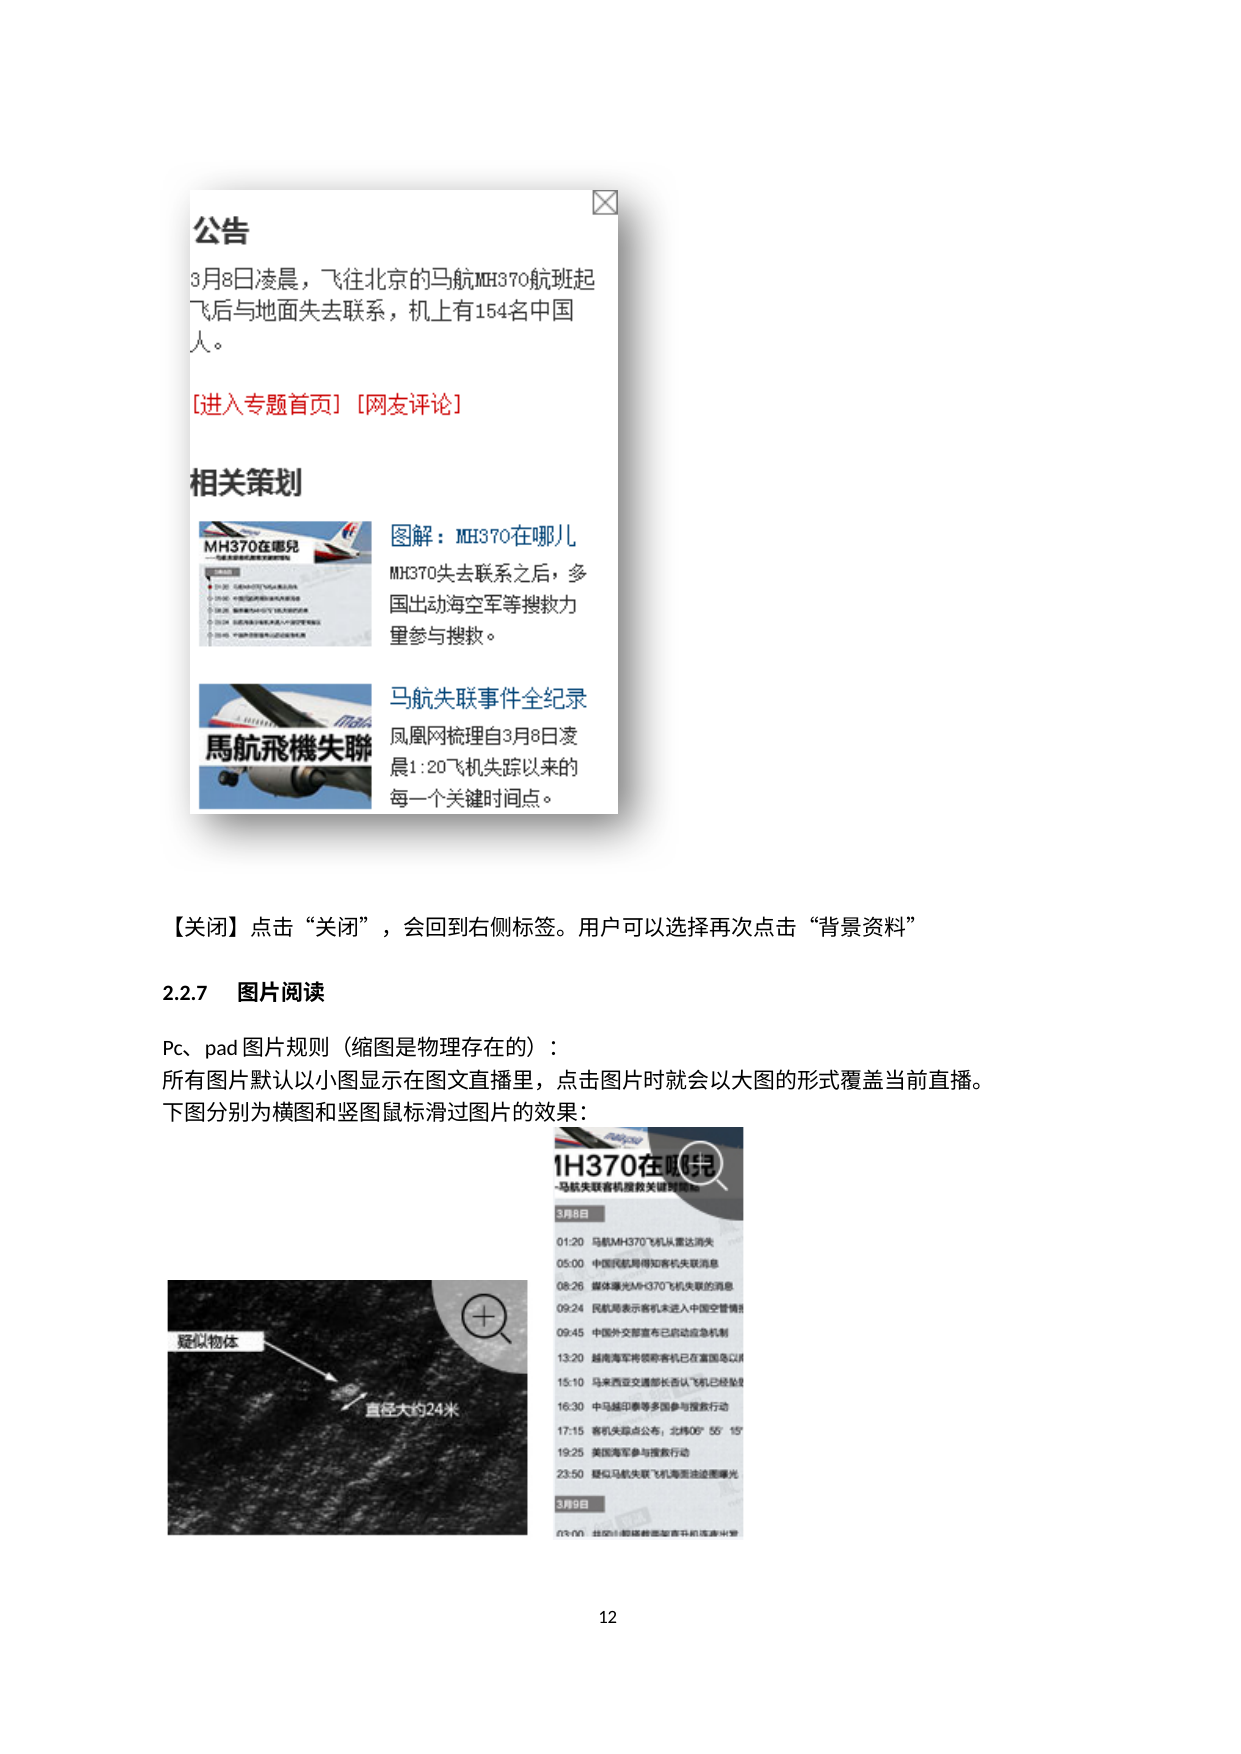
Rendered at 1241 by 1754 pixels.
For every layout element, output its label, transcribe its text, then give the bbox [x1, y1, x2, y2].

subtitle 图片阅读 [162, 974, 1053, 1007]
picture [552, 1127, 744, 1540]
picture [190, 190, 618, 814]
text 【关闭】点击“关闭”，会回到右侧标签。用户可以选择再次点击“背景资料” [162, 909, 1053, 942]
text 所有图片默认以小图显示在图文直播里，点击图片时就会以大图的形式覆盖当前直播。 [162, 1062, 1053, 1095]
text 下图分别为横图和竖图鼠标滑过图片的效果： [162, 1095, 1053, 1127]
picture [167, 1280, 533, 1540]
text Pc、pad图片规则（缩图是物理存在的）： [162, 1030, 1053, 1062]
